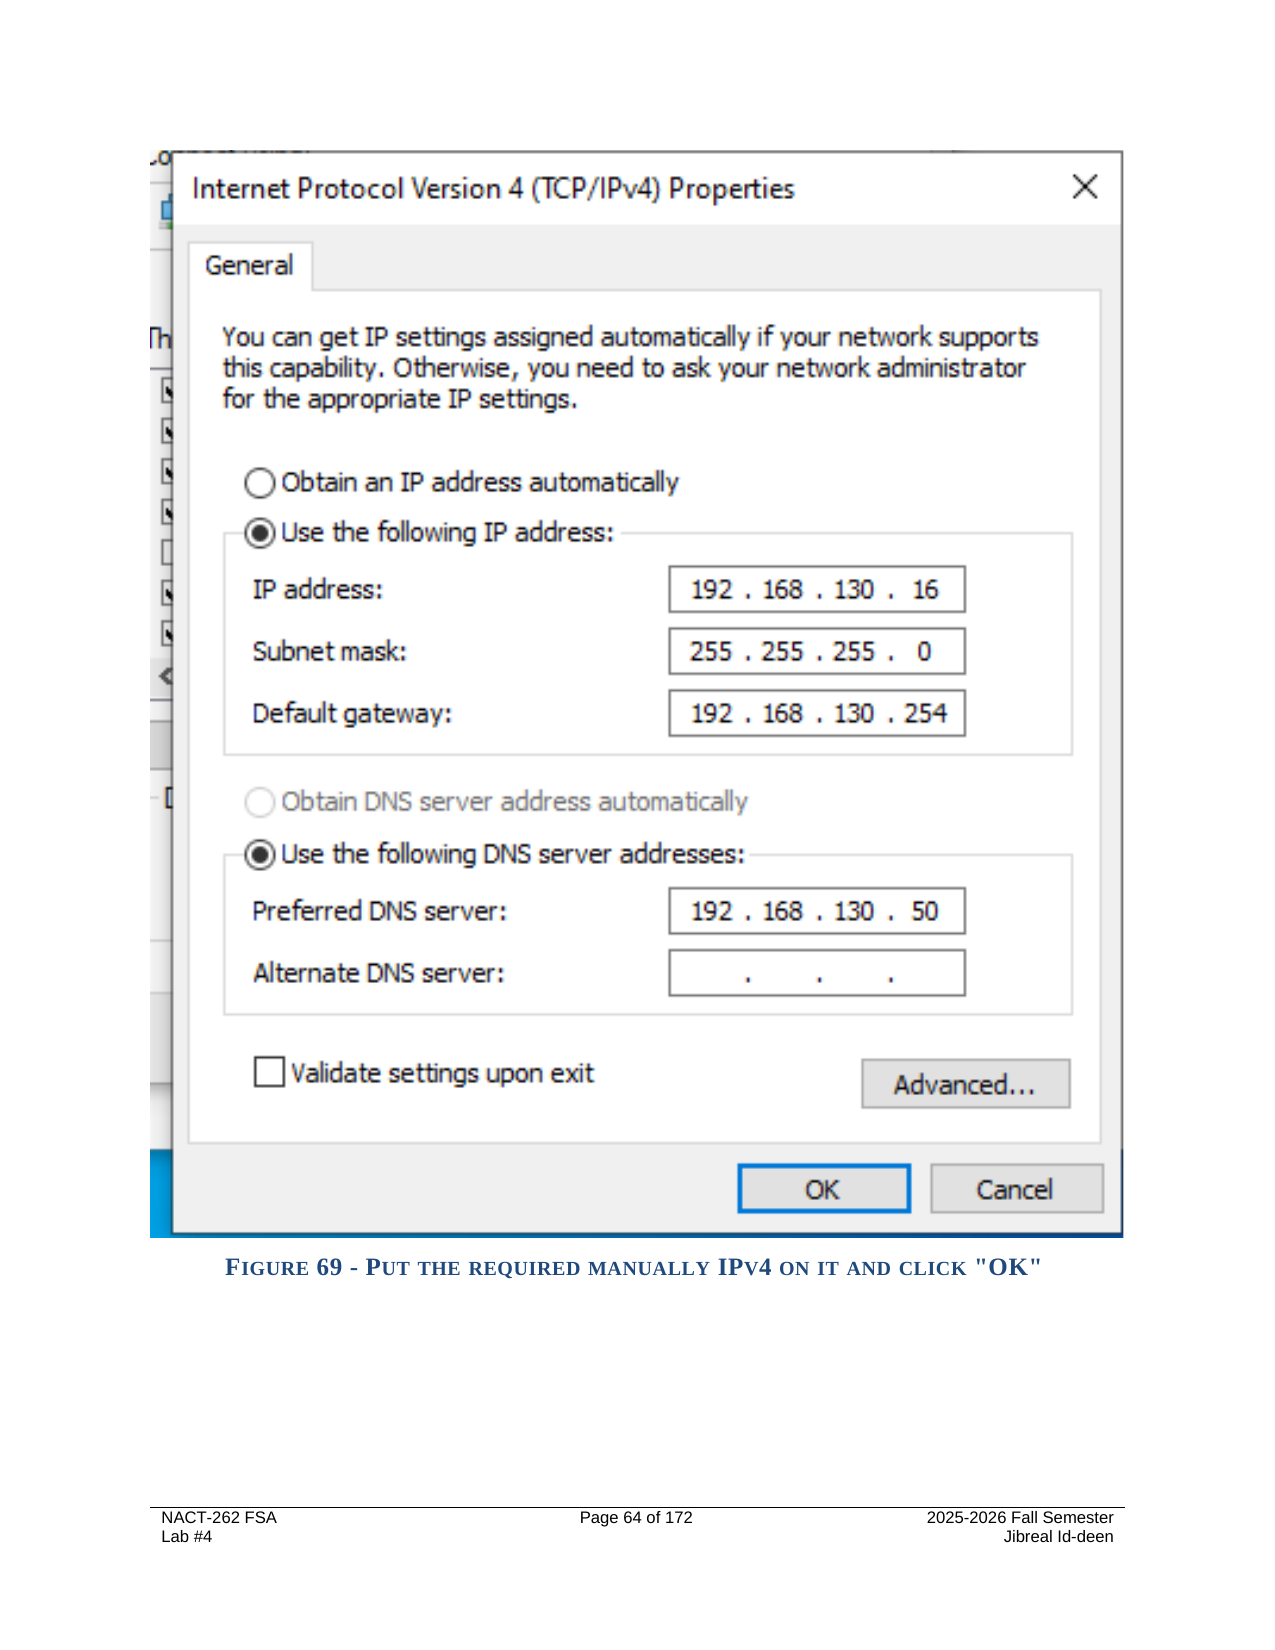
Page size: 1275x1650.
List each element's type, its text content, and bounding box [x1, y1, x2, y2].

picture [150, 150, 1124, 1238]
